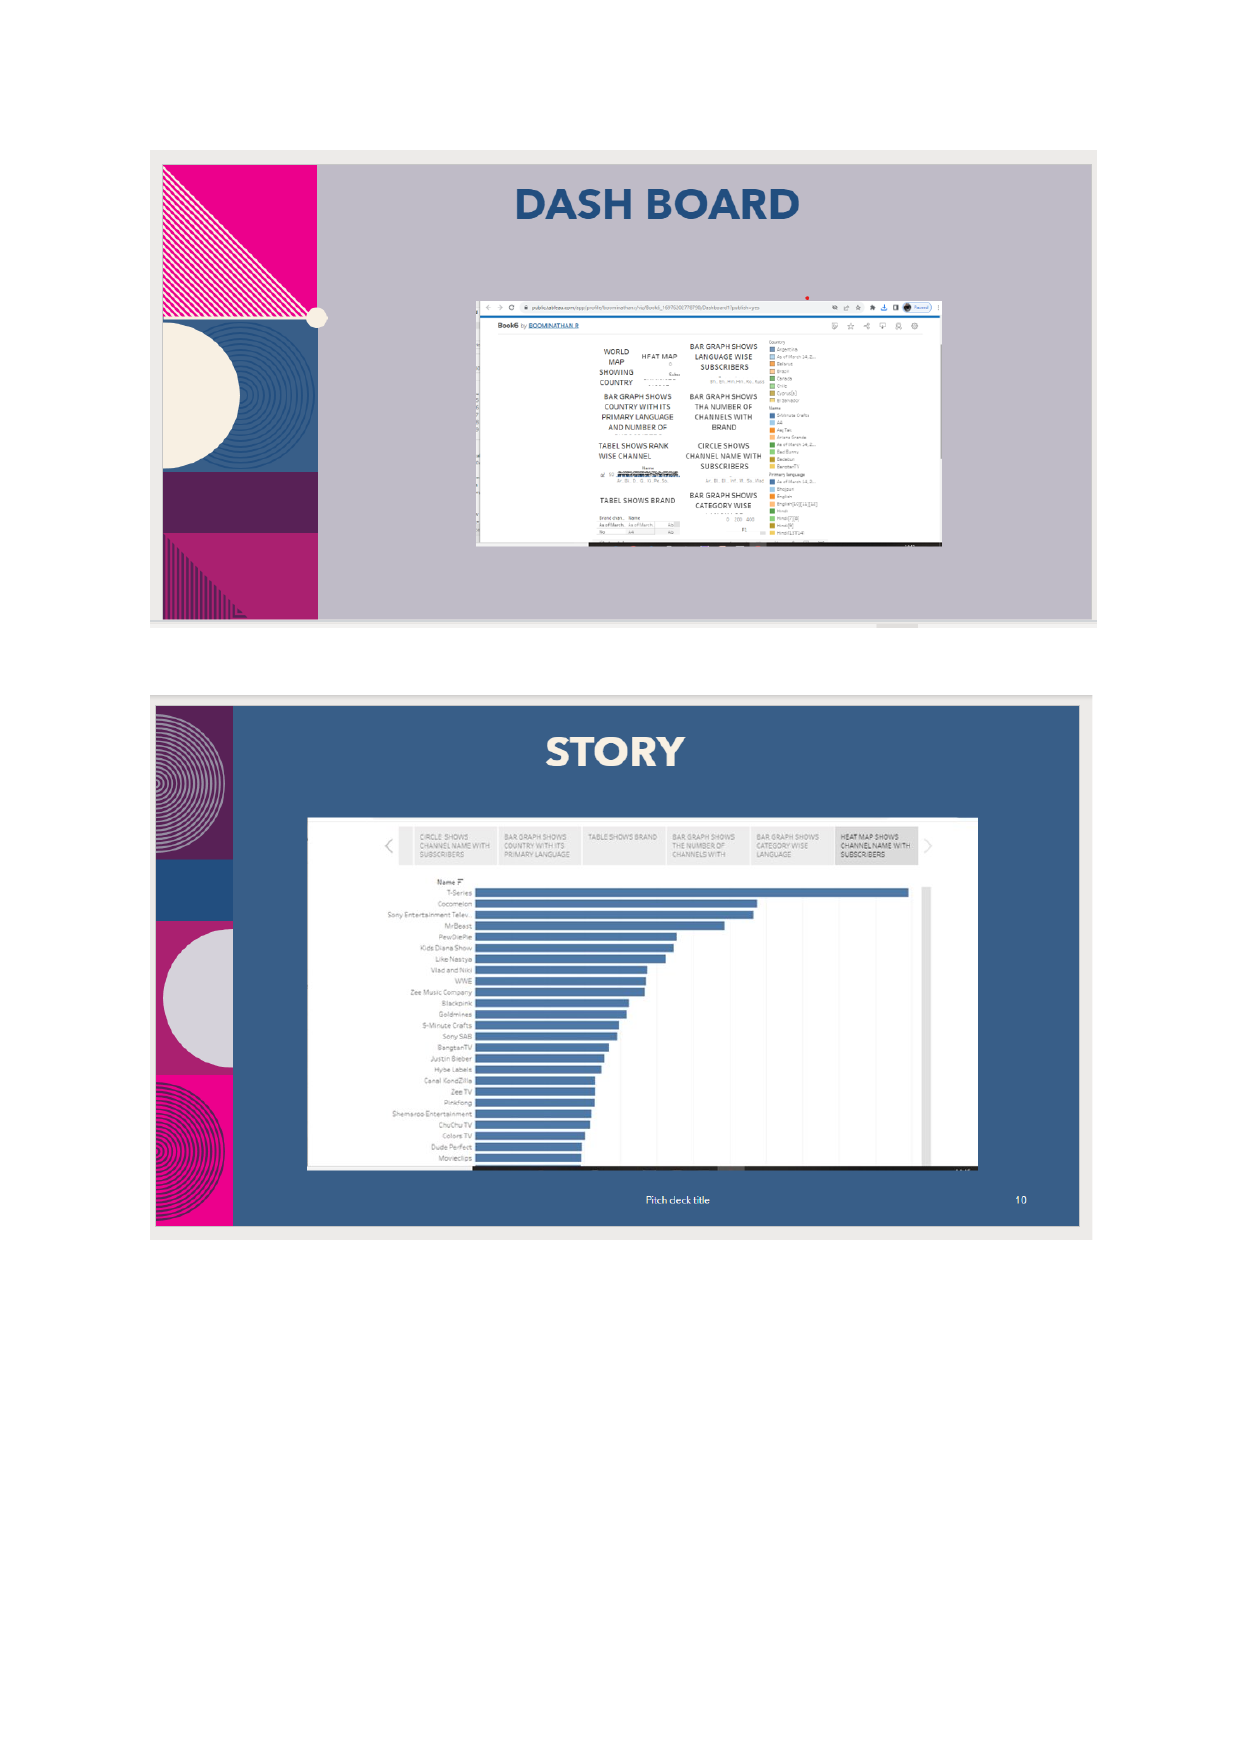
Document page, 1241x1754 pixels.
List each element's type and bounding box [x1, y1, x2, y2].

picture [150, 693, 1093, 1240]
picture [150, 150, 1097, 628]
